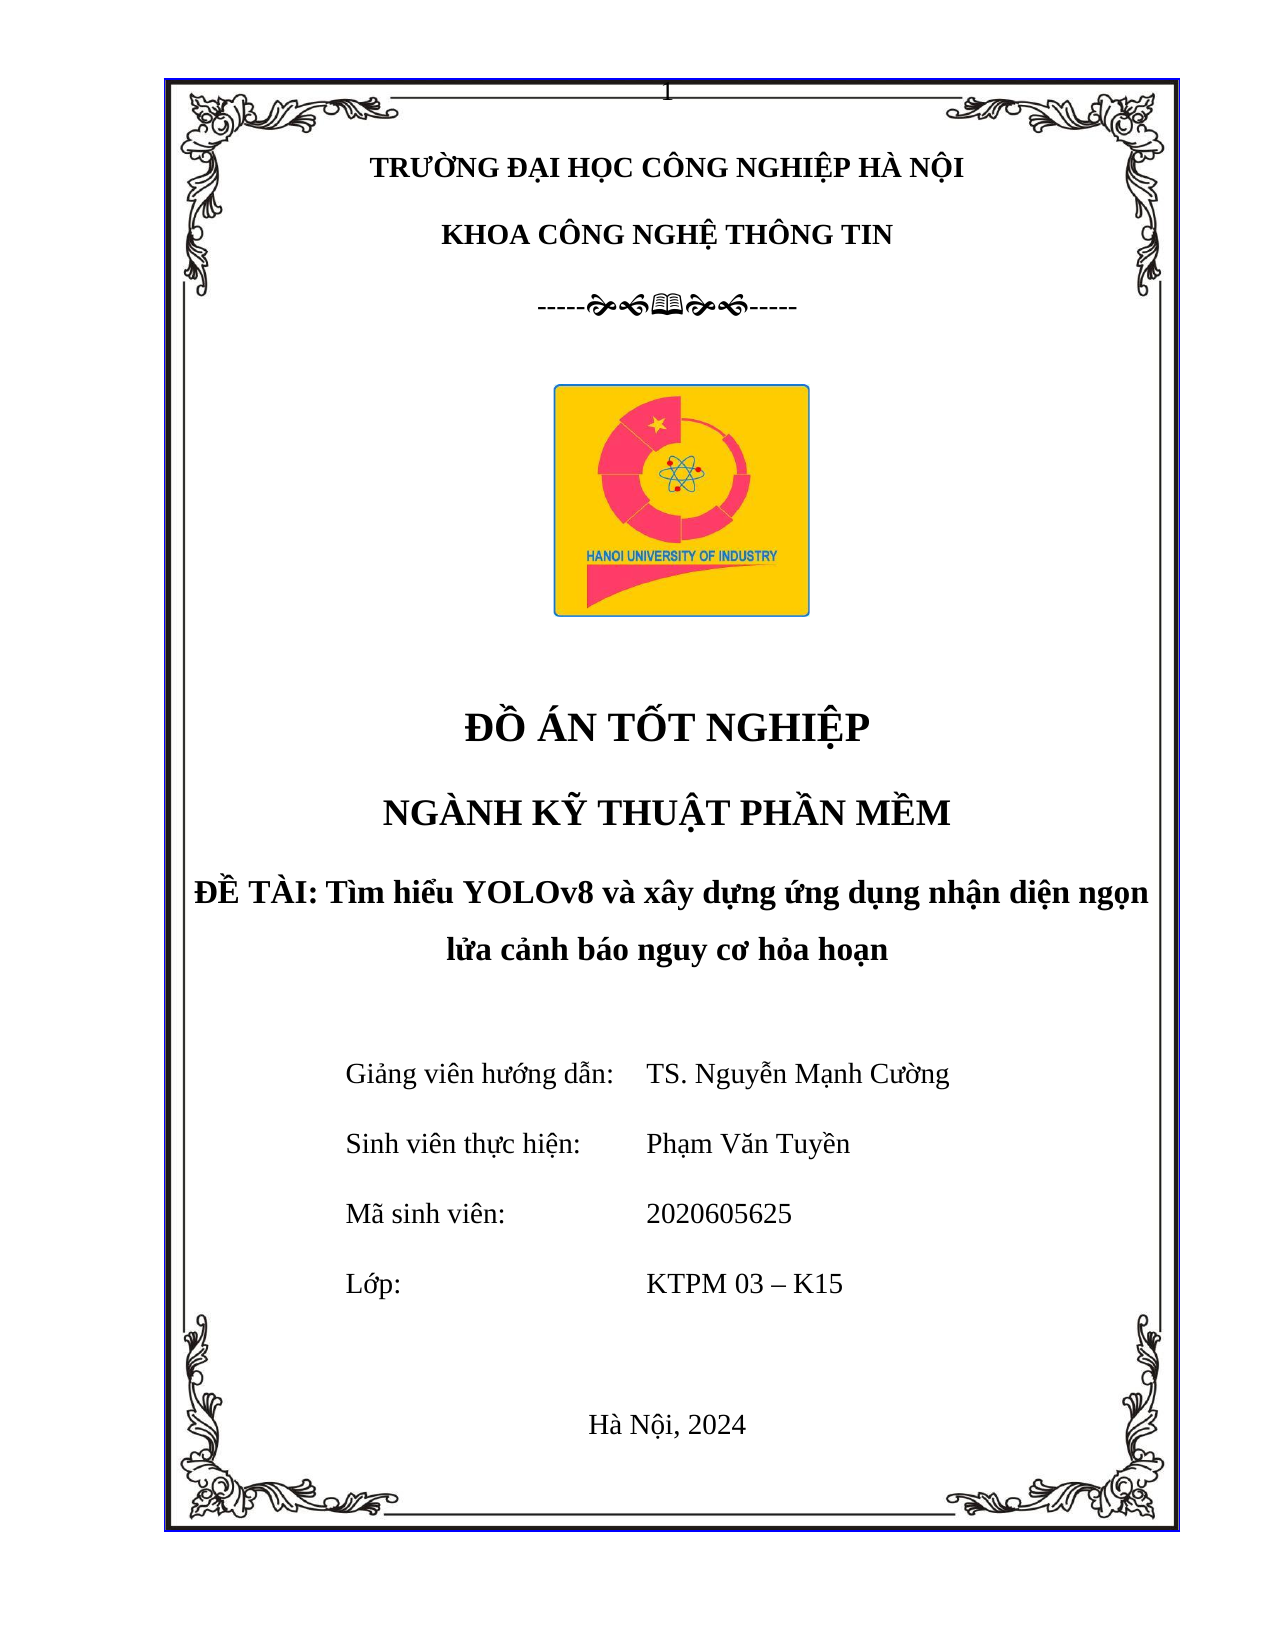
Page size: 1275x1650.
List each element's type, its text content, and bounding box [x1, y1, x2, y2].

table_cell Sinh viên thực hiện: [334, 1126, 635, 1196]
text Ngành KỸ thuật phần mềm [177, 791, 1157, 834]
table_cell KTPM 03 – K15 [635, 1266, 1038, 1336]
table_cell Phạm Văn Tuyền [635, 1126, 1038, 1196]
text KHOA CÔNG NGHỆ THÔNG TIN [177, 217, 1157, 250]
text Đồ án tốt nghiệp [177, 702, 1157, 750]
text TRƯỜNG ĐẠI HỌC CÔNG NGHIỆP HÀ NỘI [177, 150, 1157, 183]
table_header Giảng viên hướng dẫn: [334, 1056, 635, 1126]
text ĐỀ TÀI: Tìm hiểu YOLOv8 và xây dựng ứng dụng nhận diện ngọn lửa cảnh báo nguy cơ hỏa hoạn [177, 872, 1157, 968]
table_cell Mã sinh viên: [334, 1196, 635, 1266]
text -----🙞🙜🕮🙞🙜----- [177, 284, 1157, 323]
picture [165, 80, 1179, 1530]
table_cell 2020605625 [635, 1196, 1038, 1266]
table_cell Lớp: [334, 1266, 635, 1336]
table_header TS. Nguyễn Mạnh Cường [635, 1056, 1038, 1126]
text Hà Nội, 2024 [177, 1407, 1157, 1441]
